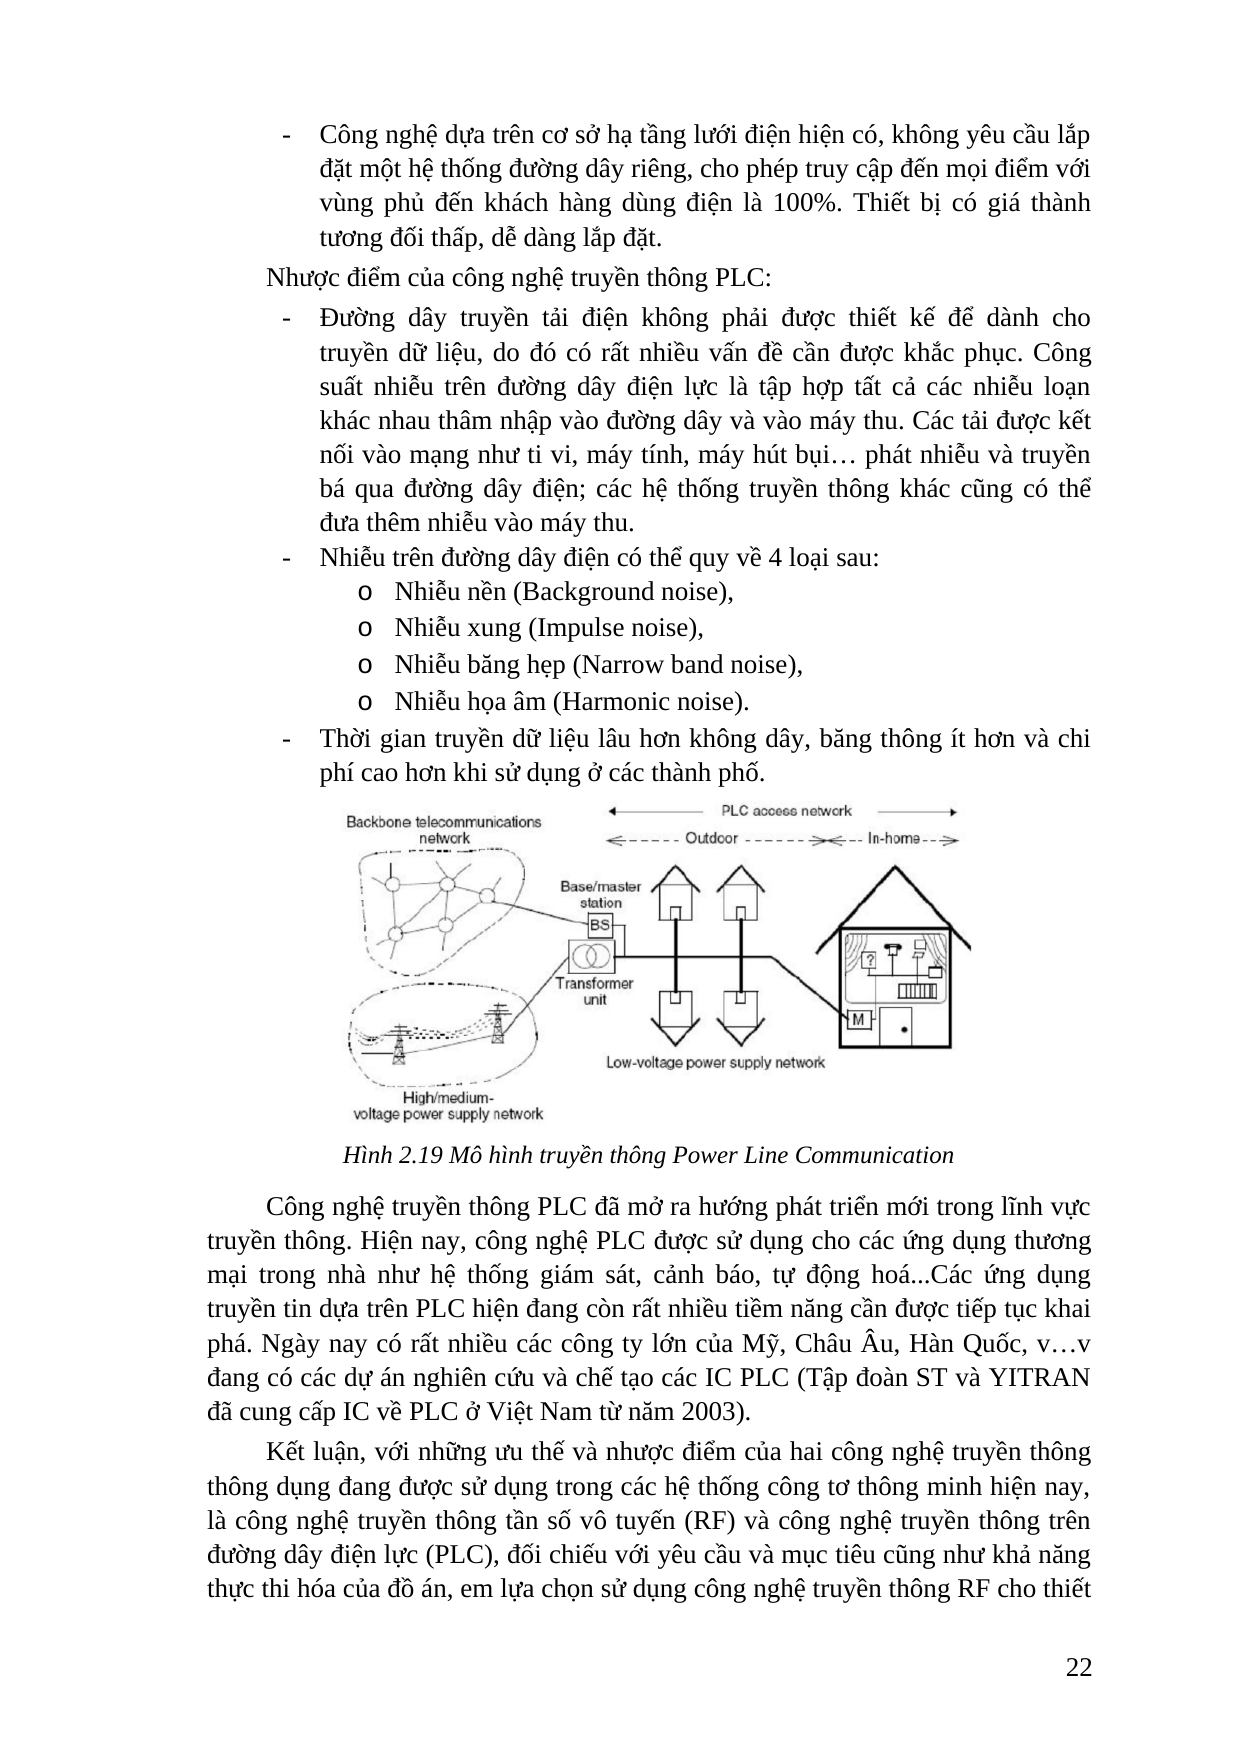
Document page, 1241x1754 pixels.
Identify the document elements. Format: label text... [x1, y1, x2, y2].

list Công nghệ dựa trên cơ sở hạ tầng lưới điện hiện có, không yêu cầu lắp đặt một hệ thống đường dây riêng, cho phép truy cập đến mọi điểm với vùng phủ đến khách hàng dùng điện là 100%. Thiết bị có giá thành tương đối thấp, dễ dàng lắp đặt. [282, 118, 1092, 252]
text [207, 1435, 1092, 1603]
text Nhược điểm của công nghệ truyền thông PLC: [207, 261, 1092, 292]
text Công nghệ truyền thông PLC đã mở ra hướng phát triển mới trong lĩnh vực truyền thông. Hiện nay, công nghệ PLC được sử dụng cho các ứng dụng thương mại trong nhà như hệ thống giám sát, cảnh báo, tự động hoá...Các ứng dụng truyền tin dựa trên PLC hiện đang còn rất nhiều tiềm năng cần được tiếp tục khai phá. Ngày nay có rất nhiều các công ty lớn của Mỹ, Châu Âu, Hàn Quốc, v…v đang có các dự án nghiên cứu và chế tạo các IC PLC (Tập đoàn ST và YITRAN đã cung cấp IC về PLC ở Việt Nam từ năm 2003). [207, 1190, 1092, 1426]
list Nhiễu xung (Impulse noise), [357, 612, 1092, 645]
list Nhiễu trên đường dây điện có thể quy về 4 loại sau: [282, 541, 1092, 572]
list Nhiễu băng hẹp (Narrow band noise), [357, 648, 1092, 682]
list Nhiễu nền (Background noise), [357, 575, 1092, 608]
list Đường dây truyền tải điện không phải được thiết kế để dành cho truyền dữ liệu, do đó có rất nhiều vấn đề cần được khắc phục. Công suất nhiễu trên đường dây điện lực là tập hợp tất cả các nhiễu loạn khác nhau thâm nhập vào đường dây và vào máy thu. Các tải được kết nối vào mạng như ti vi, máy tính, máy hút bụi… phát nhiễu và truyền bá qua đường dây điện; các hệ thống truyền thông khác cũng có thể đưa thêm nhiễu vào máy thu. [282, 301, 1092, 538]
list Thời gian truyền dữ liệu lâu hơn không dây, băng thông ít hơn và chi phí cao hơn khi sử dụng ở các thành phố. [282, 722, 1092, 787]
list Nhiễu họa âm (Harmonic noise). [357, 685, 1092, 718]
picture [319, 790, 993, 1132]
